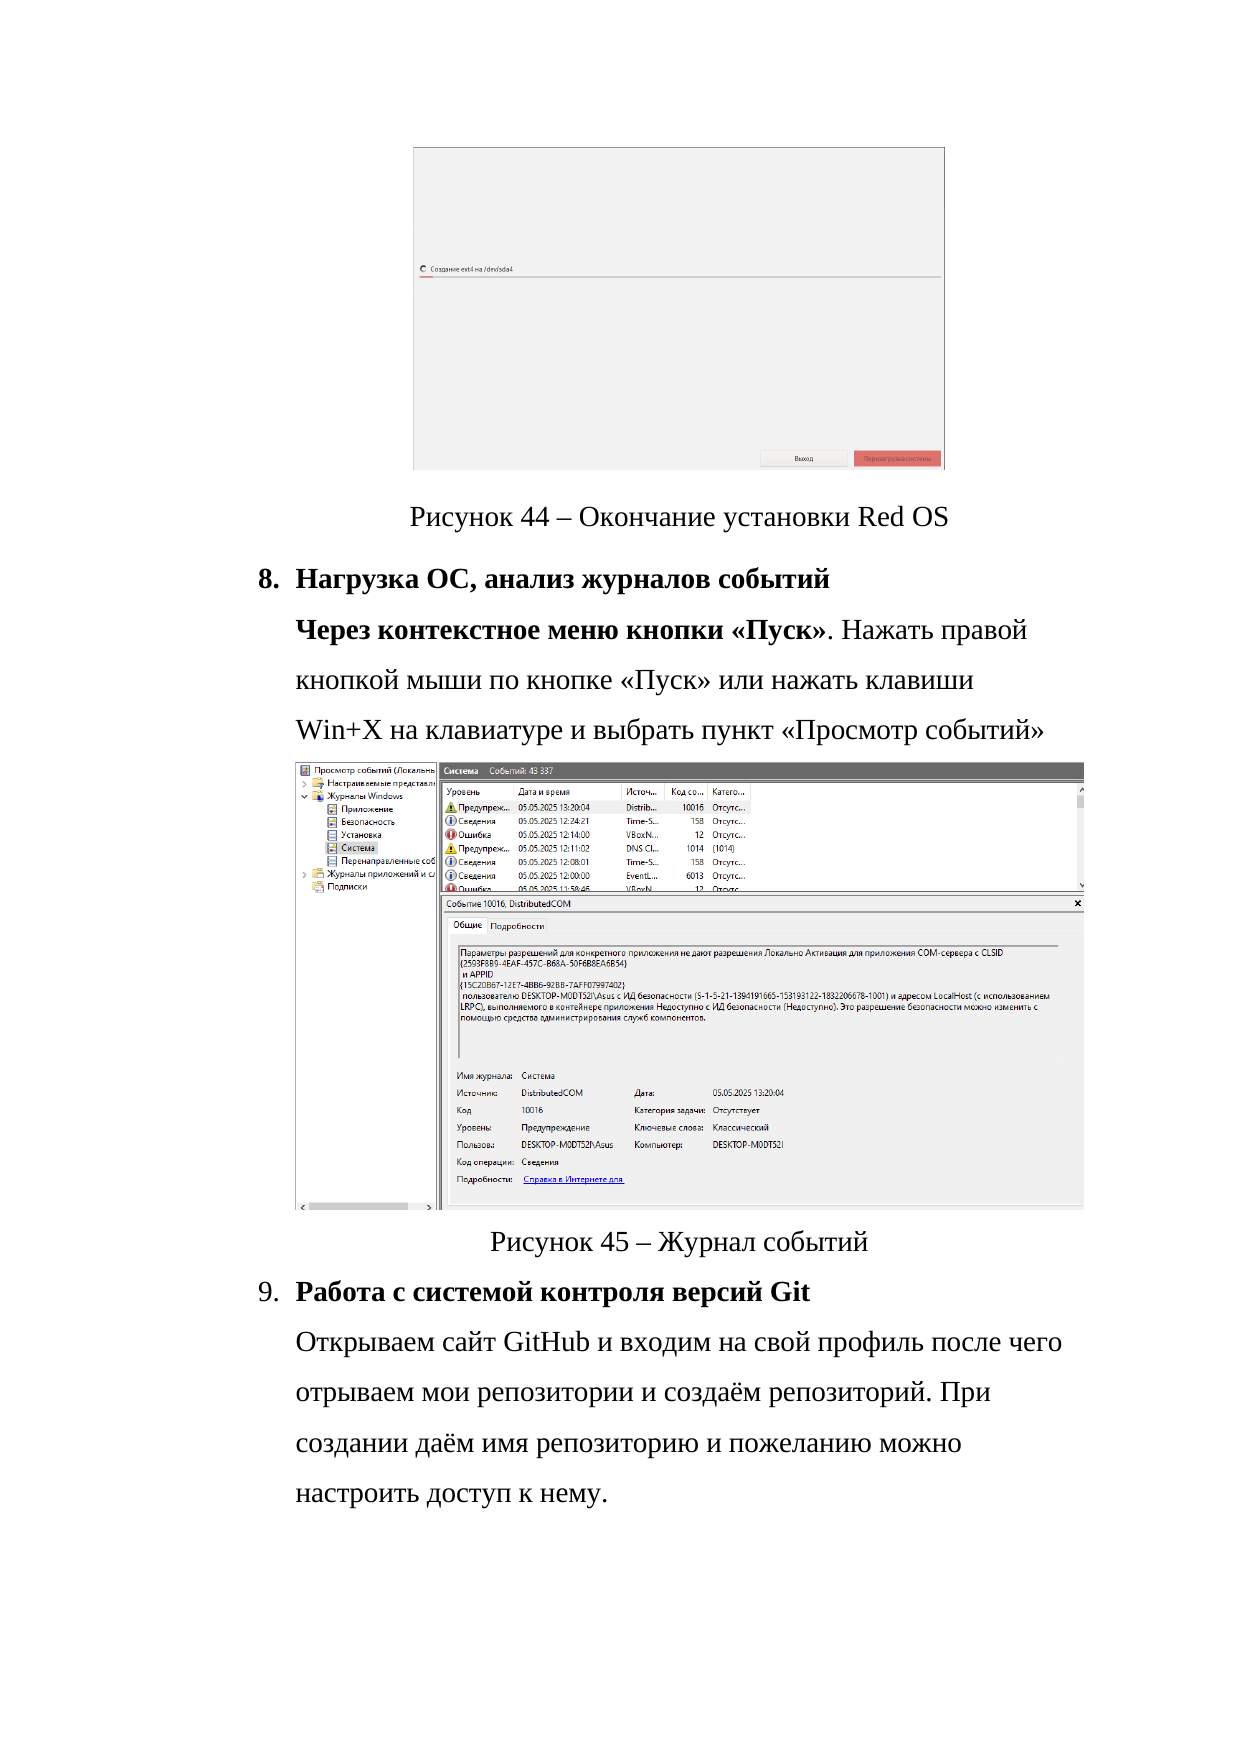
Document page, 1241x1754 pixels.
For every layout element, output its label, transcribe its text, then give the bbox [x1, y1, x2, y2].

picture [413, 147, 945, 470]
text Рисунок 44 – Окончание установки Red OS [295, 499, 1063, 532]
text Открываем сайт GitHub и входим на свой профиль после чего отрываем мои репозитории и создаём репозиторий. При создании даём имя репозиторию и пожеланию можно настроить доступ к нему. [295, 1324, 1063, 1509]
text Через контекстное меню кнопки «Пуск». Нажать правой кнопкой мыши по кнопке «Пуск» или нажать клавиши Win+X на клавиатуре и выбрать пункт «Просмотр событий» [295, 612, 1063, 746]
text Рисунок 45 – Журнал событий [295, 1224, 1063, 1257]
list Работа с системой контроля версий Git [258, 1274, 1063, 1307]
picture [295, 762, 1084, 1210]
list Нагрузка ОС, анализ журналов событий [258, 561, 1063, 595]
